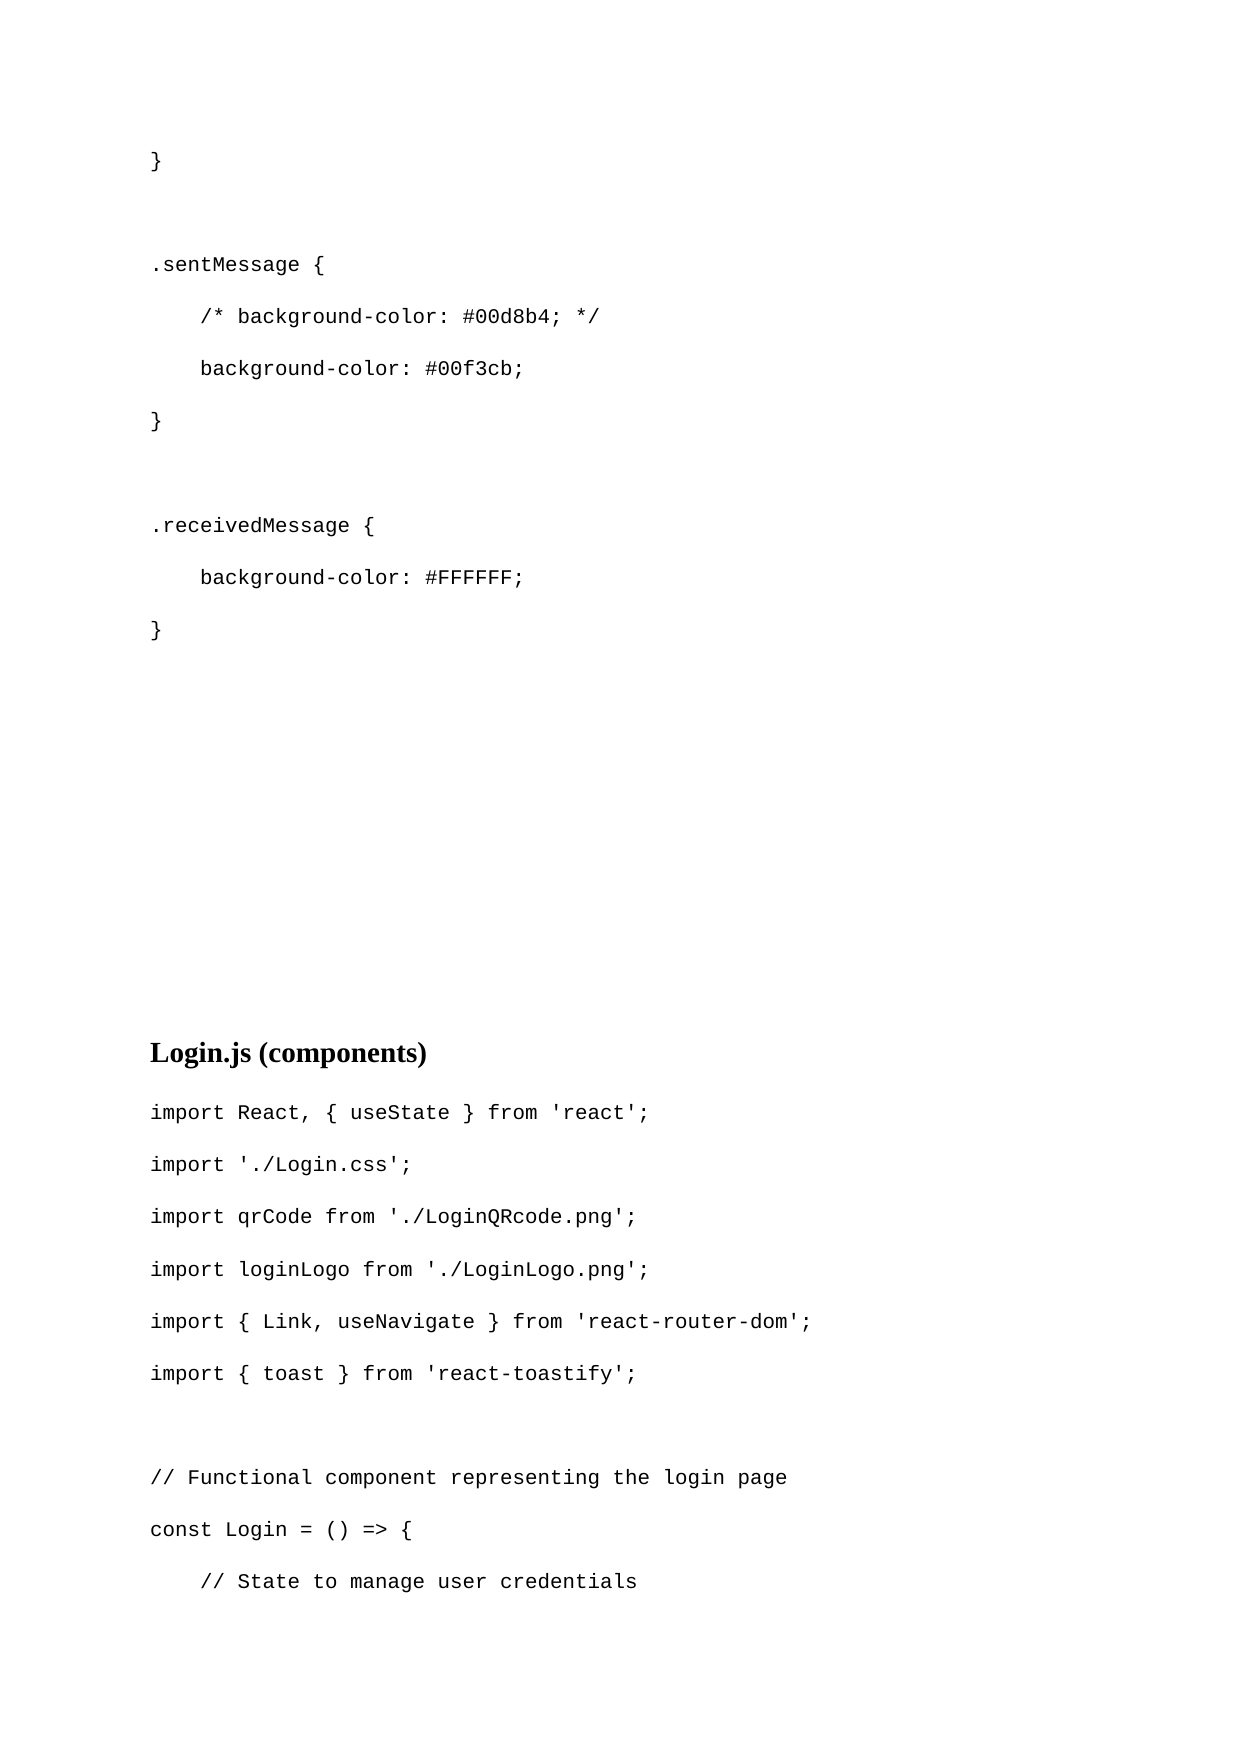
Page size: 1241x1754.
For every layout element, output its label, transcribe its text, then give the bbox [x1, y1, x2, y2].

text import React, { useState } from 'react'; [150, 1102, 1090, 1126]
text // State to manage user credentials [150, 1571, 1090, 1595]
text import qrCode from './LoginQRcode.png'; [150, 1207, 1090, 1230]
text import loginLogo from './LoginLogo.png'; [150, 1259, 1090, 1282]
text } [150, 410, 1090, 434]
text // Functional component representing the login page [150, 1467, 1090, 1491]
text background-color: #FFFFFF; [150, 567, 1090, 590]
text const Login = () => { [150, 1519, 1090, 1543]
text import { toast } from 'react-toastify'; [150, 1363, 1090, 1386]
text } [150, 619, 1090, 642]
text background-color: #00f3cb; [150, 358, 1090, 382]
text Login.js (components) [150, 1035, 1090, 1069]
text import './Login.css'; [150, 1154, 1090, 1178]
text .sentMessage { [150, 254, 1090, 278]
text import { Link, useNavigate } from 'react-router-dom'; [150, 1311, 1090, 1334]
text .receivedMessage { [150, 514, 1090, 538]
text } [150, 150, 1090, 174]
text /* background-color: #00d8b4; */ [150, 306, 1090, 330]
